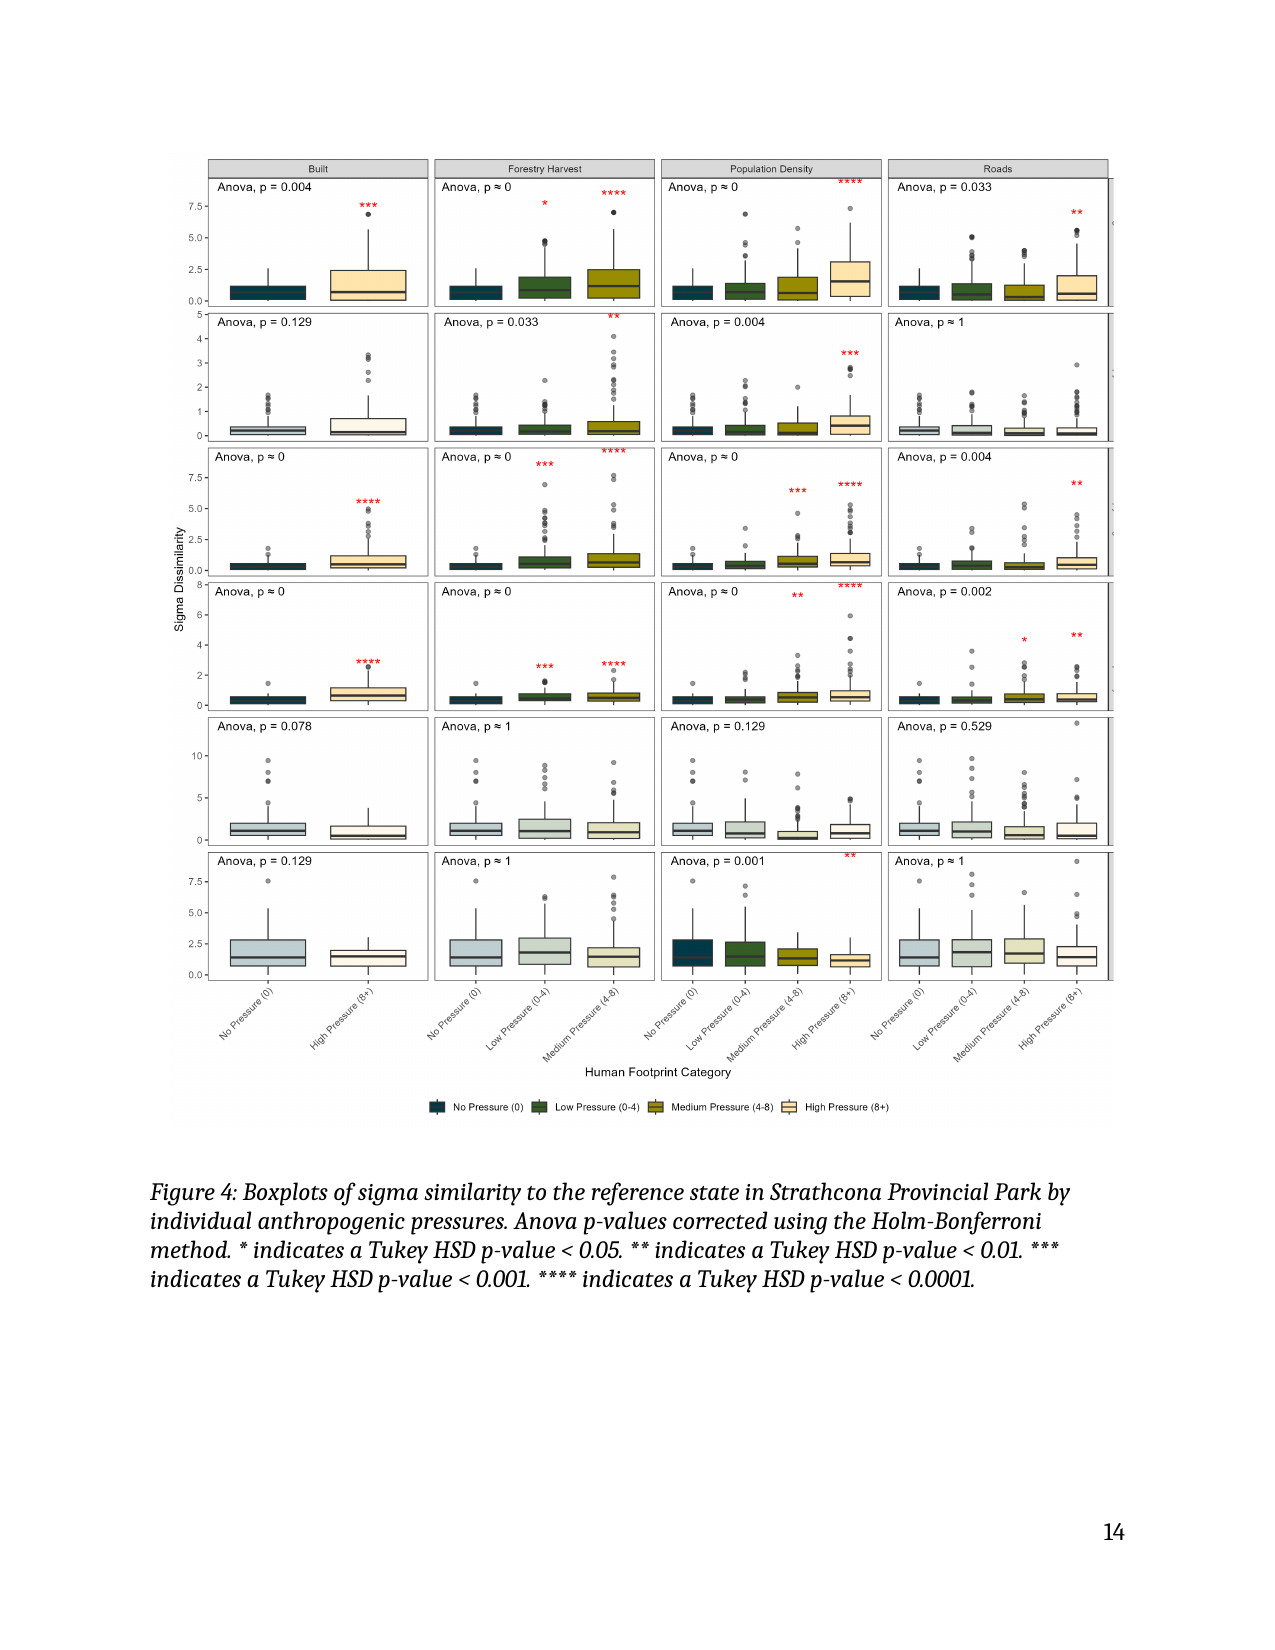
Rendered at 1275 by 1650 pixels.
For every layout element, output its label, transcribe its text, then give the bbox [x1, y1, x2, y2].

picture [168, 153, 1114, 1129]
table_header Figure 4: Boxplots of sigma similarity to the reference state in Strathcona Provincial Park by individual anthropogenic pressures. Anova p-values corrected using the Holm-Bonferroni method. * indicates a Tukey HSD p-value < 0.05. ** indicates a Tukey HSD p-value < 0.01. *** indicates a Tukey HSD p-value < 0.001. **** indicates a Tukey HSD p-value < 0.0001. [139, 150, 1114, 1306]
